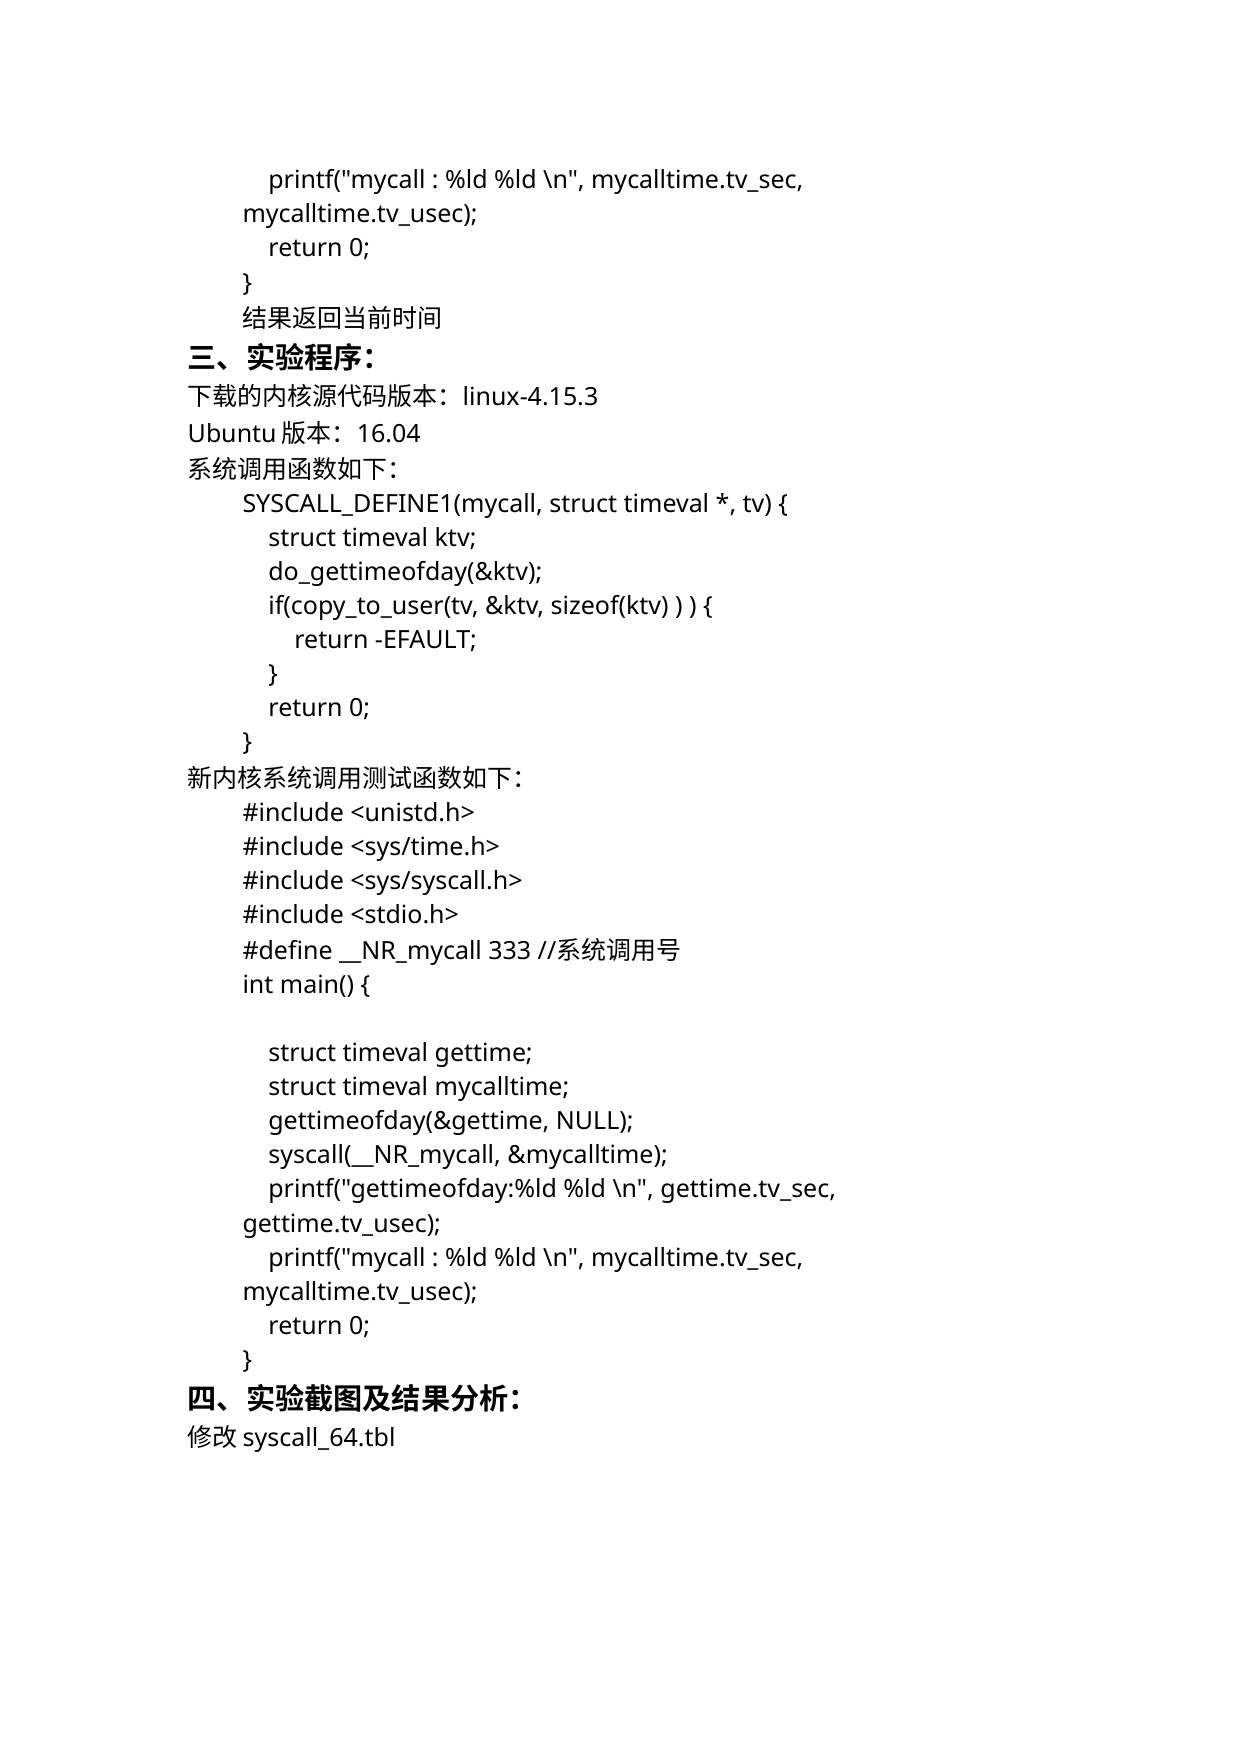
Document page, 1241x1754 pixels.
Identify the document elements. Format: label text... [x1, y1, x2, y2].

text 结果返回当前时间 [242, 298, 998, 334]
text return 0; [242, 690, 998, 724]
text printf("gettimeofday:%ld %ld \n", gettime.tv_sec, gettime.tv_usec); [242, 1171, 998, 1239]
text } [242, 264, 998, 298]
text return -EFAULT; [242, 622, 998, 656]
text } [242, 1341, 998, 1376]
text 下载的内核源代码版本：linux-4.15.3 [187, 377, 998, 413]
text return 0; [242, 230, 998, 264]
text #define __NR_mycall 333 //系统调用号 [242, 931, 998, 967]
text syscall(__NR_mycall, &mycalltime); [242, 1137, 998, 1171]
text } [242, 724, 998, 758]
text } [242, 656, 998, 690]
text 新内核系统调用测试函数如下： [187, 758, 998, 794]
text Ubuntu版本：16.04 [187, 413, 998, 449]
text #include <unistd.h> [242, 794, 998, 828]
text return 0; [242, 1307, 998, 1341]
text if(copy_to_user(tv, &ktv, sizeof(ktv) ) ) { [242, 588, 998, 622]
text int main() { [242, 967, 998, 1001]
text gettimeofday(&gettime, NULL); [242, 1103, 998, 1137]
text printf("mycall : %ld %ld \n", mycalltime.tv_sec, mycalltime.tv_usec); [242, 162, 998, 230]
list 实验程序： [187, 334, 1053, 377]
text struct timeval ktv; [242, 519, 998, 554]
text do_gettimeofday(&ktv); [242, 554, 998, 588]
text SYSCALL_DEFINE1(mycall, struct timeval *, tv) { [242, 486, 998, 519]
text 系统调用函数如下： [187, 449, 998, 486]
text #include <sys/syscall.h> [242, 862, 998, 896]
text struct timeval gettime; [242, 1035, 998, 1069]
text printf("mycall : %ld %ld \n", mycalltime.tv_sec, mycalltime.tv_usec); [242, 1239, 998, 1307]
text 四、实验截图及结果分析： [187, 1376, 1053, 1418]
text 修改syscall_64.tbl [187, 1418, 1053, 1454]
text #include <sys/time.h> [242, 828, 998, 862]
text struct timeval mycalltime; [242, 1069, 998, 1103]
text #include <stdio.h> [242, 896, 998, 931]
